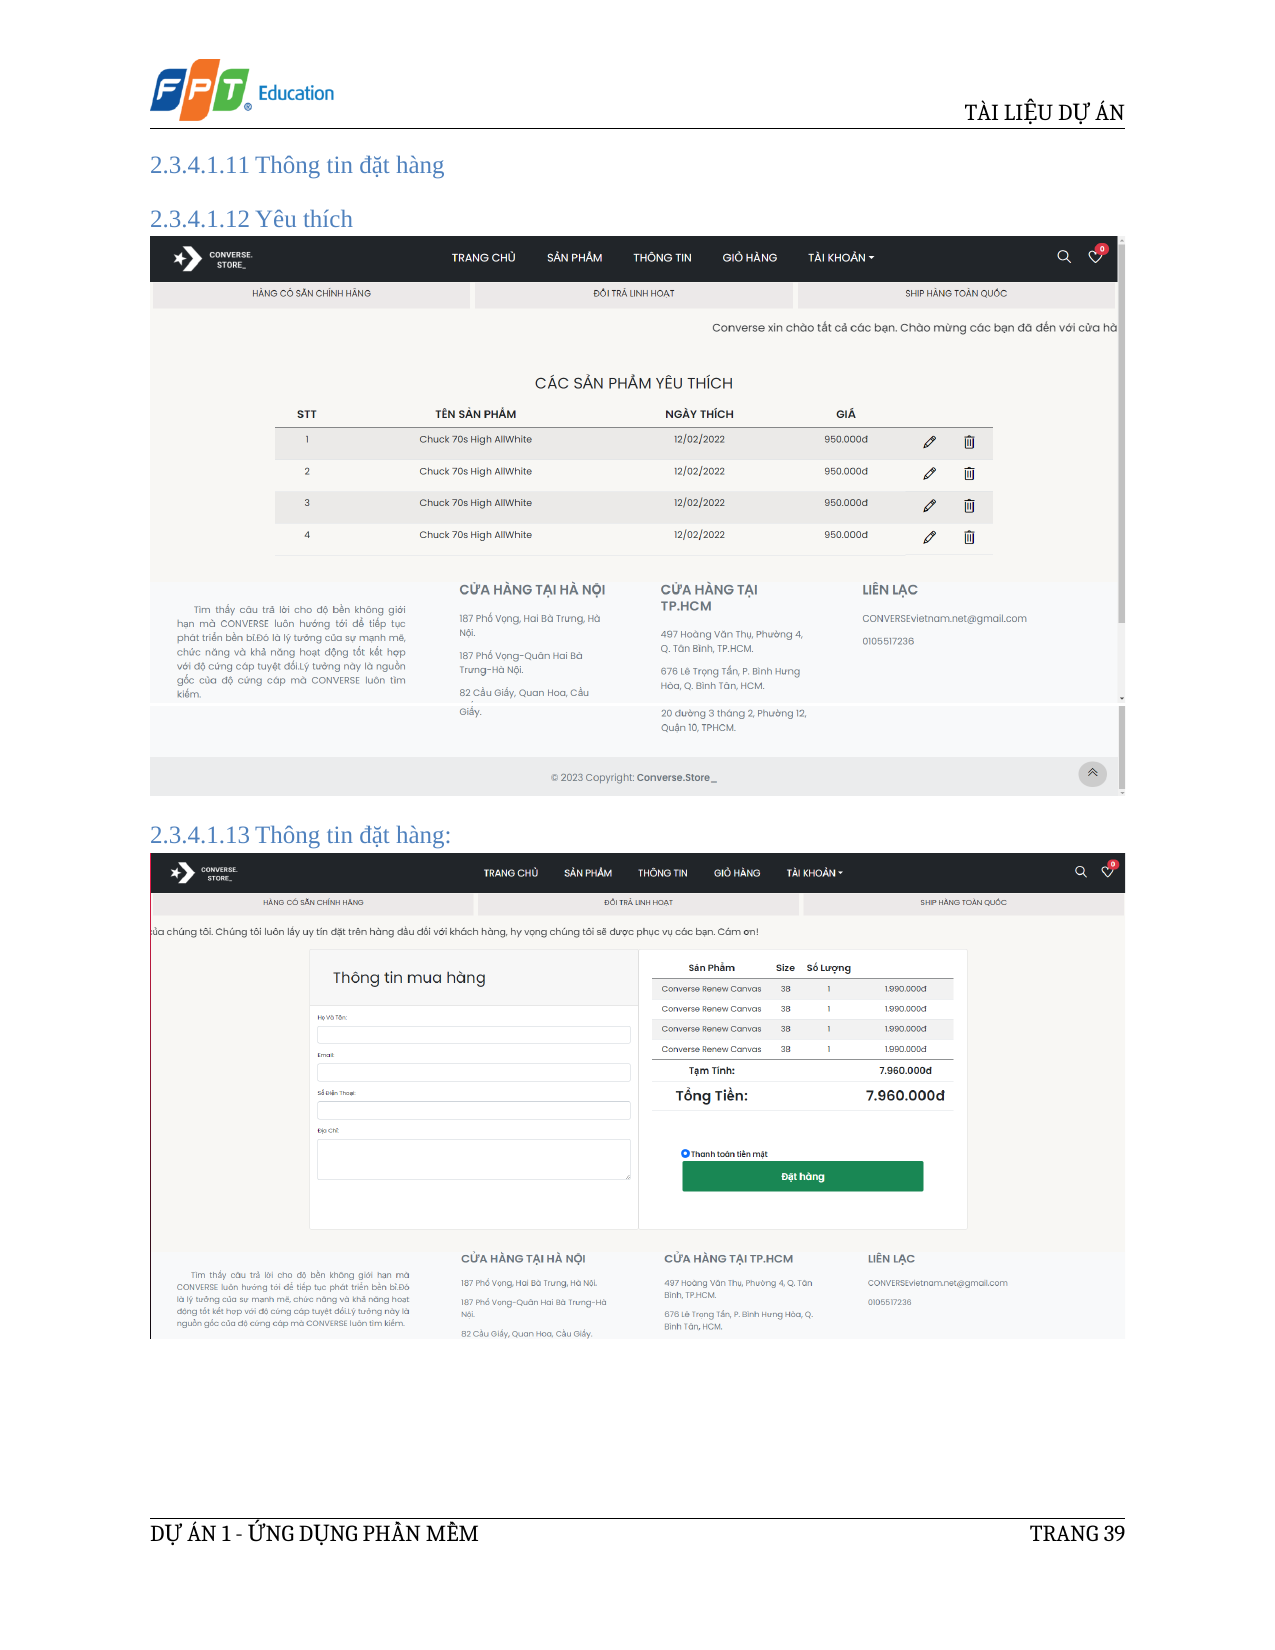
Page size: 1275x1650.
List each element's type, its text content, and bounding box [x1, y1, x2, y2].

subtitle Yêu thích [150, 204, 1125, 233]
picture [150, 59, 336, 121]
subtitle Thông tin đặt hàng [150, 150, 1125, 179]
subtitle Thông tin đặt hàng: [150, 821, 1125, 849]
picture [150, 706, 1125, 796]
picture [150, 853, 1125, 1339]
picture [150, 236, 1125, 703]
